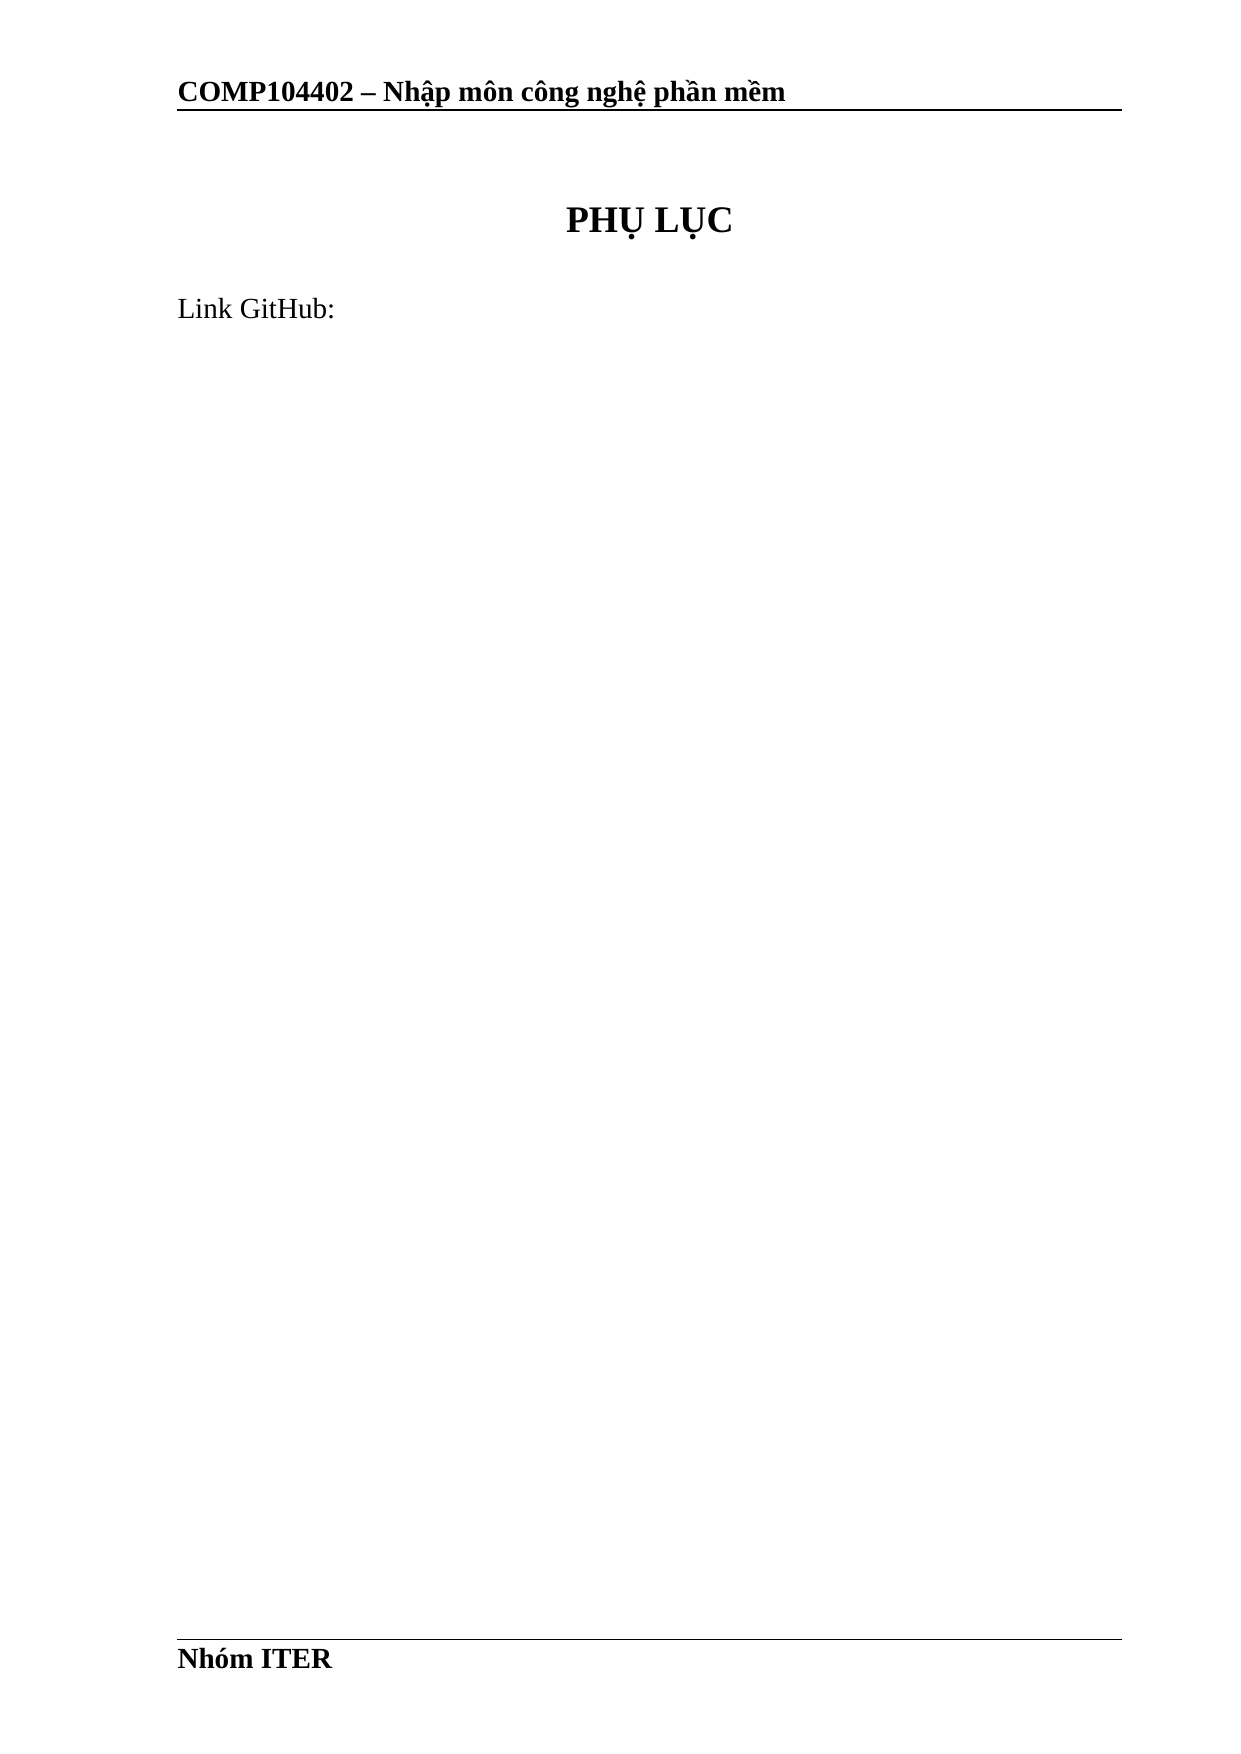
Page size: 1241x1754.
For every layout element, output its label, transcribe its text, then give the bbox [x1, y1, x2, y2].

text Link GitHub: [177, 291, 1122, 325]
subtitle PHỤ LỤC [177, 198, 1122, 241]
